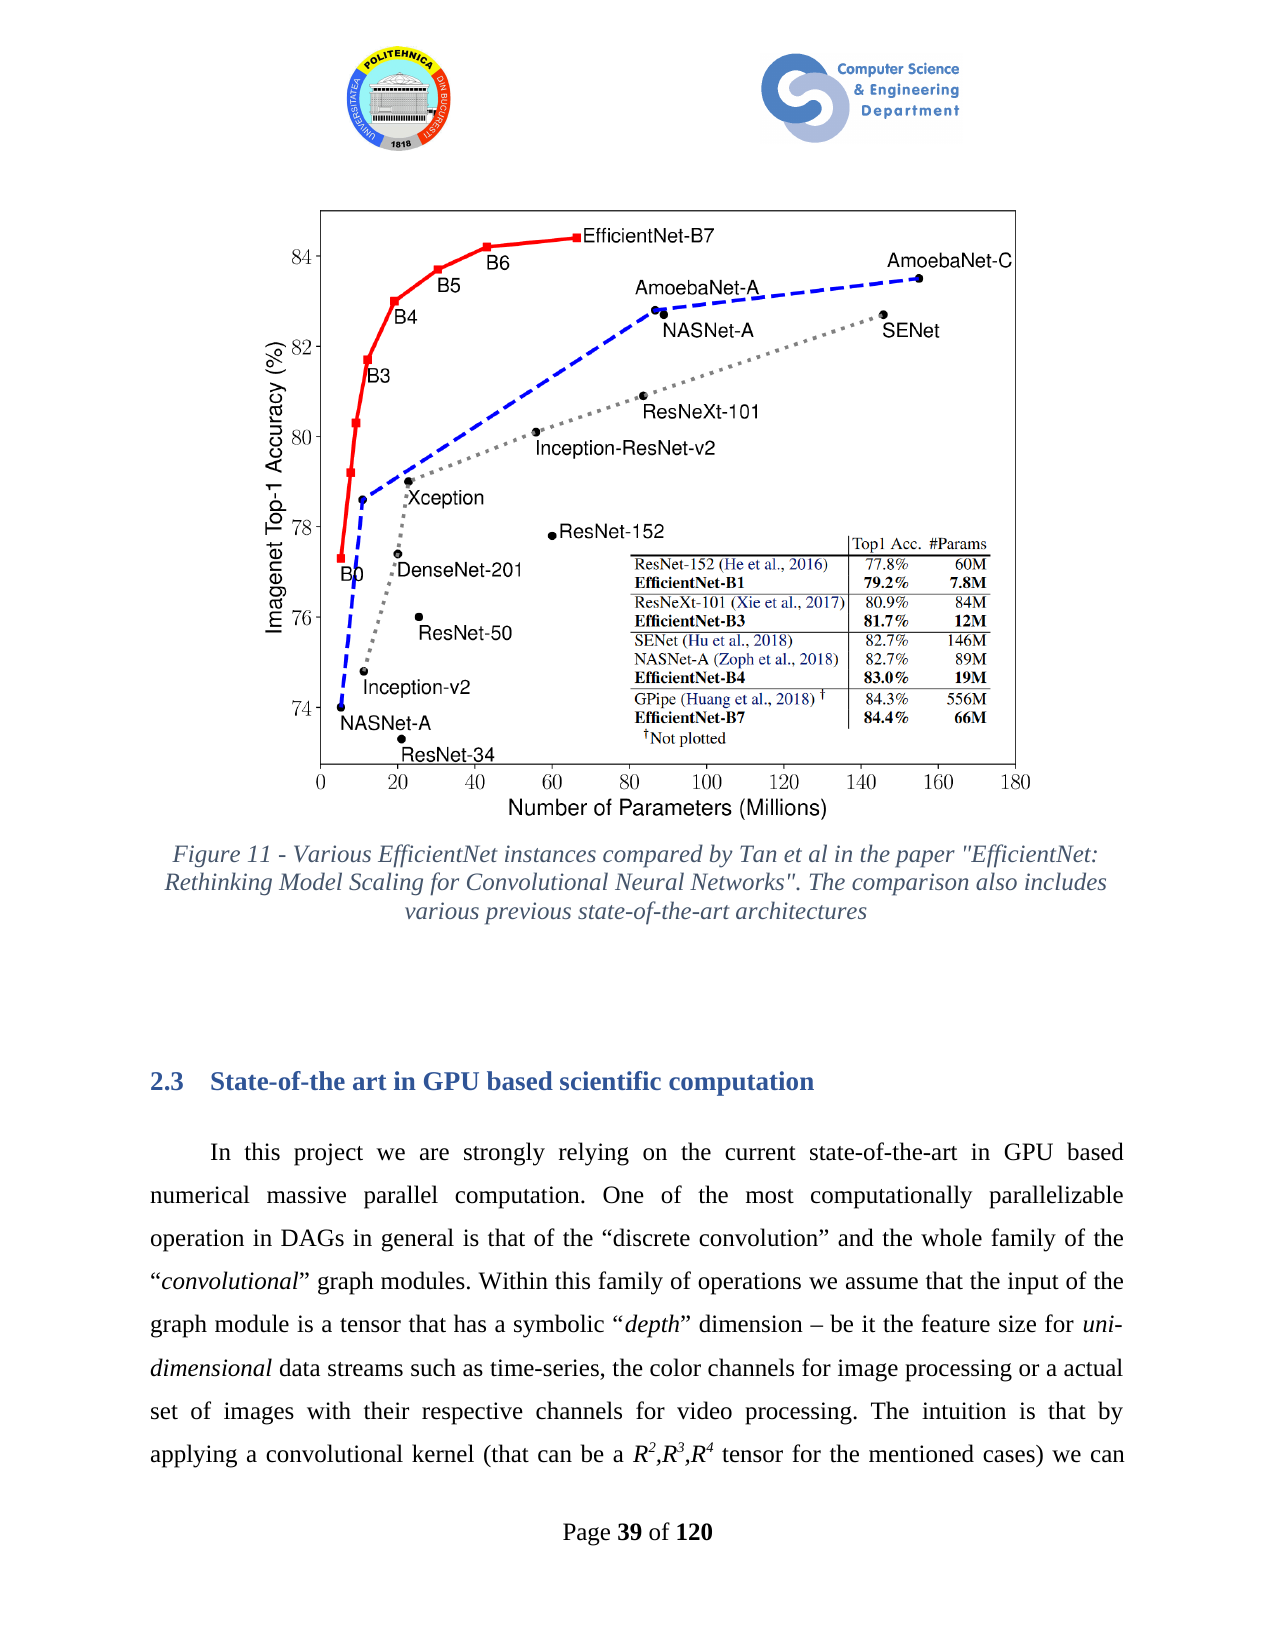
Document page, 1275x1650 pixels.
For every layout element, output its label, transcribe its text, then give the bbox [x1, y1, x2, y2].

picture [234, 178, 1040, 825]
picture [760, 53, 963, 144]
subtitle State-of-the art in GPU based scientific computation [150, 1065, 1125, 1096]
table_header Figure 11 - Various EfficientNet instances compared by Tan et al in the paper "EfficientNet: Rethinking Model Scaling for Convolutional Neural Networks". The comparison also includes various previous state-of-the-art architectures [150, 179, 1124, 946]
picture [346, 46, 451, 151]
